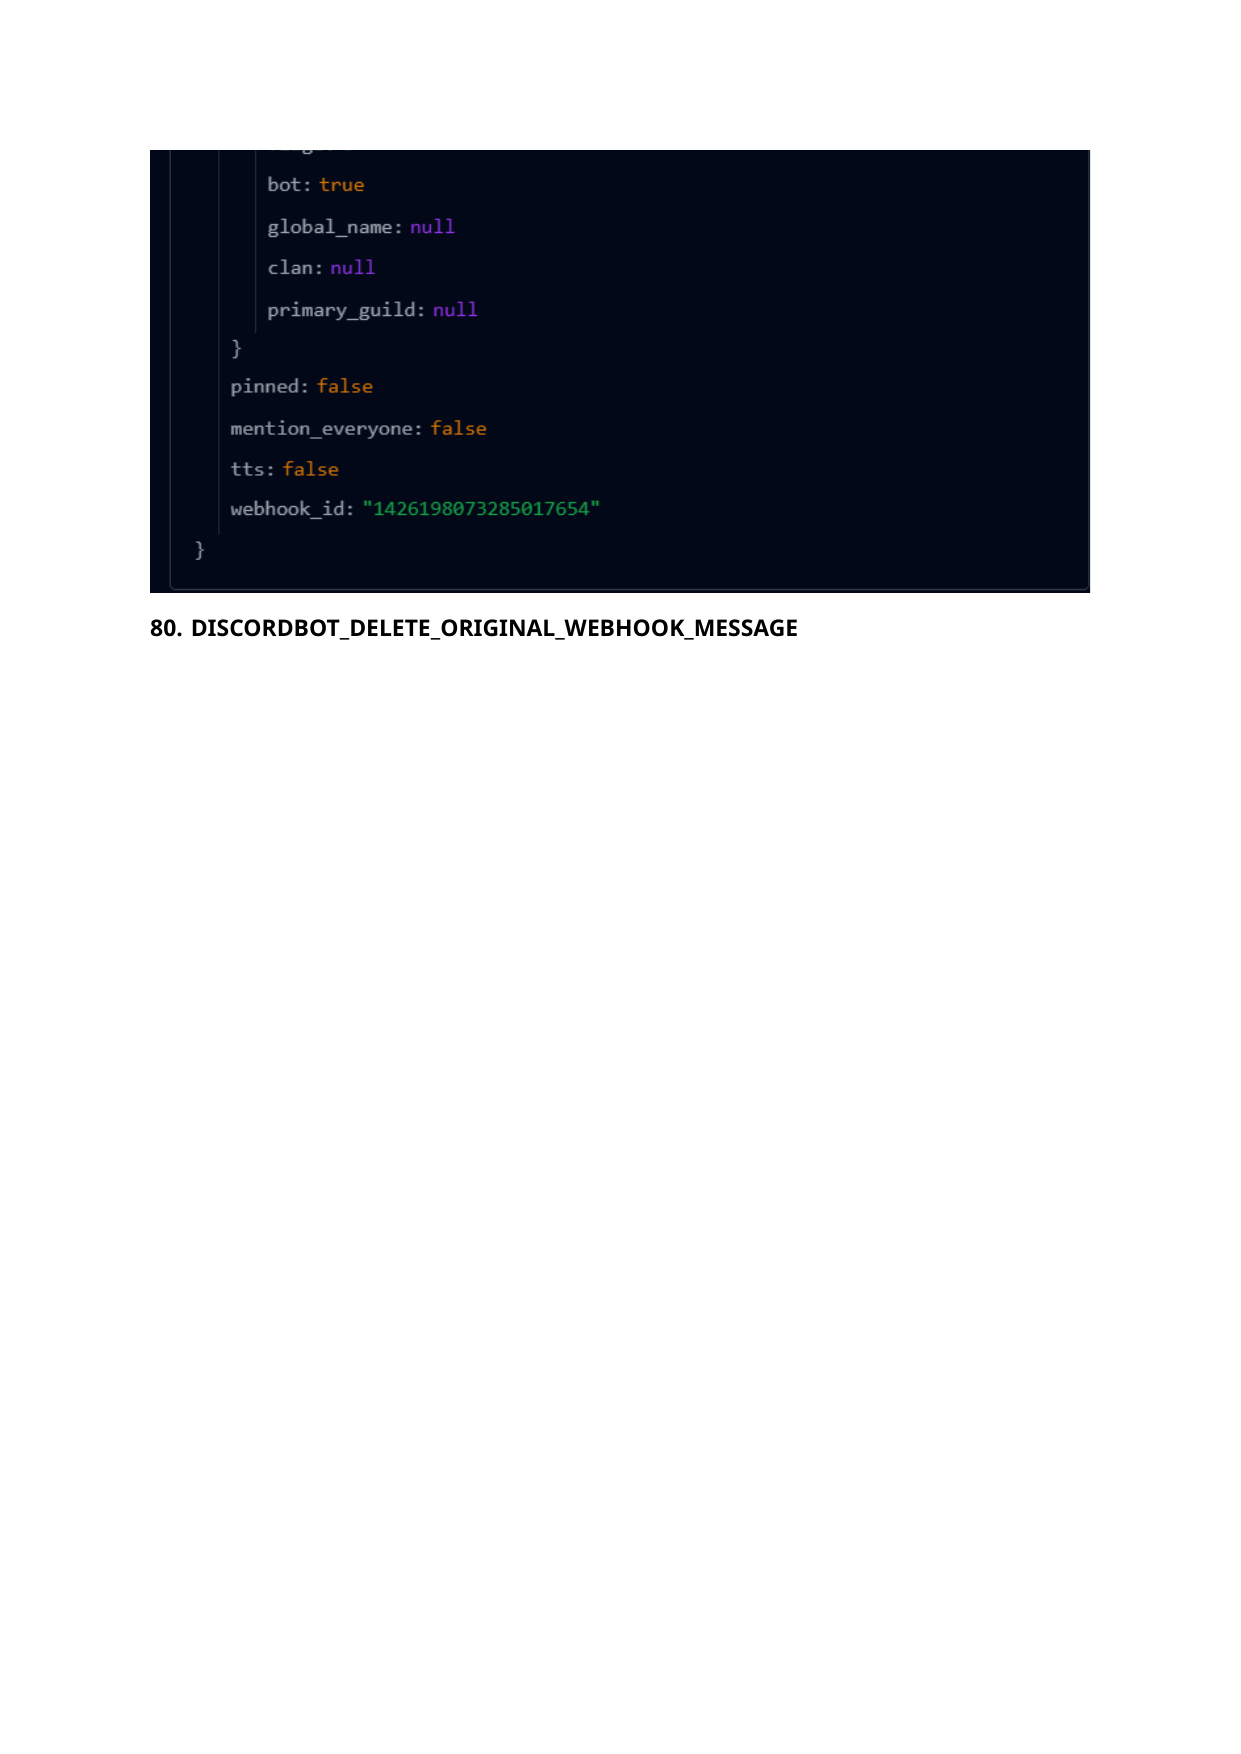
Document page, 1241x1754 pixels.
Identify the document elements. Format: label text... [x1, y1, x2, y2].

text 80. DISCORDBOT_DELETE_ORIGINAL_WEBHOOK_MESSAGE [150, 612, 1090, 643]
picture [150, 150, 1091, 593]
